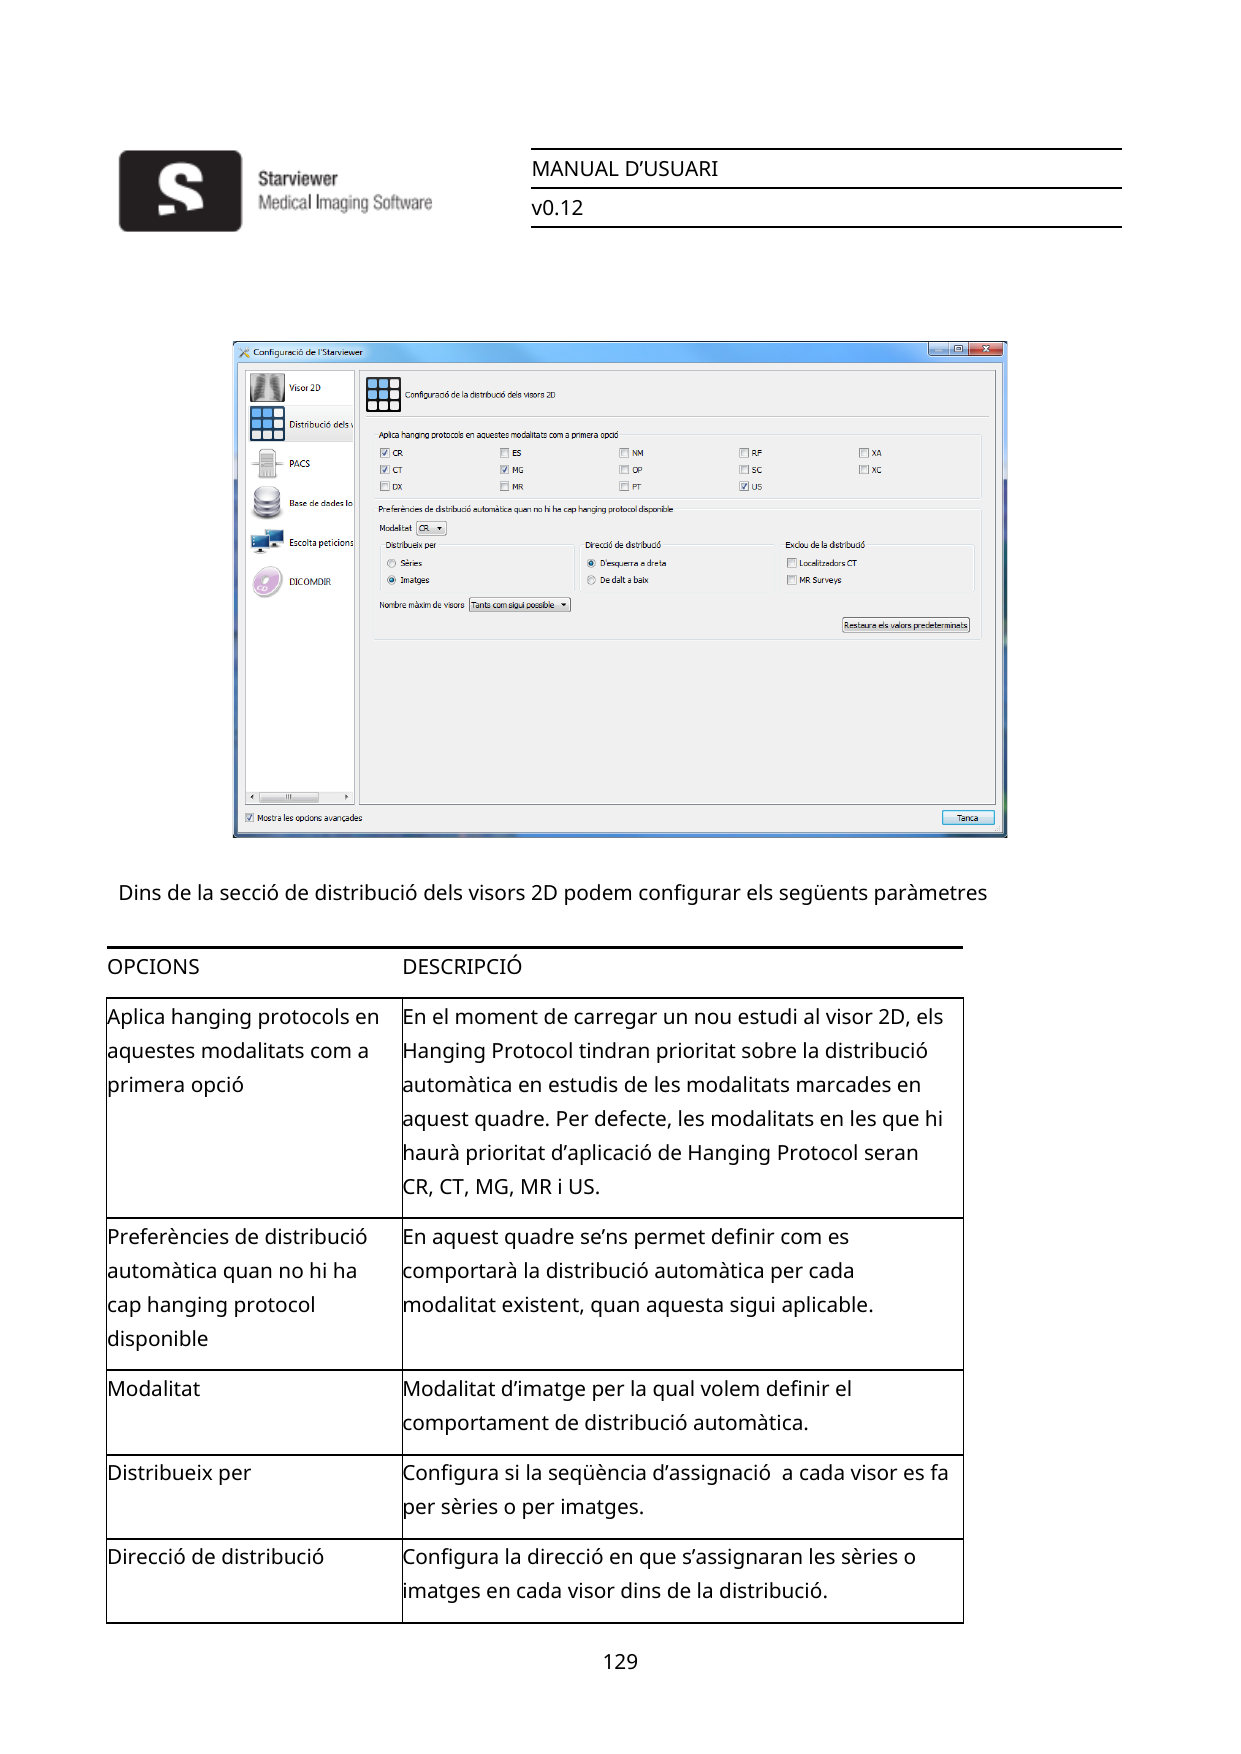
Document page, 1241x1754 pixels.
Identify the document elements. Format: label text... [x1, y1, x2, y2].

table_cell Configura la direcció en que s’assignaran les sèries o imatges en cada visor dins de la distribució. [403, 1540, 963, 1622]
text Dins de la secció de distribució dels visors 2D podem configurar els següents paràmetres [118, 878, 1122, 906]
table_cell En aquest quadre se’ns permet definir com es comportarà la distribució automàtica per cada modalitat existent, quan aquesta sigui aplicable. [403, 1219, 963, 1369]
table_cell Modalitat [107, 1371, 402, 1453]
table_cell En el moment de carregar un nou estudi al visor 2D, els Hanging Protocol tindran prioritat sobre la distribució automàtica en estudis de les modalitats marcades en aquest quadre. Per defecte, les modalitats en les que hi haurà prioritat d’aplicació de Hanging Protocol seran CR, CT, MG, MR i US. [403, 999, 963, 1217]
table_cell Modalitat d’imatge per la qual volem definir el comportament de distribució automàtica. [403, 1371, 963, 1453]
table_header opcions [107, 949, 402, 997]
picture [232, 341, 1008, 838]
table_cell Configura si la seqüència d’assignació a cada visor es fa per sèries o per imatges. [403, 1456, 963, 1537]
table_cell Preferències de distribució automàtica quan no hi ha cap hanging protocol disponible [107, 1219, 402, 1369]
table_cell Aplica hanging protocols en aquestes modalitats com a primera opció [107, 999, 402, 1217]
table_cell Direcció de distribució [107, 1540, 402, 1622]
table_cell Distribueix per [107, 1456, 402, 1537]
table_header descripció [402, 949, 963, 997]
